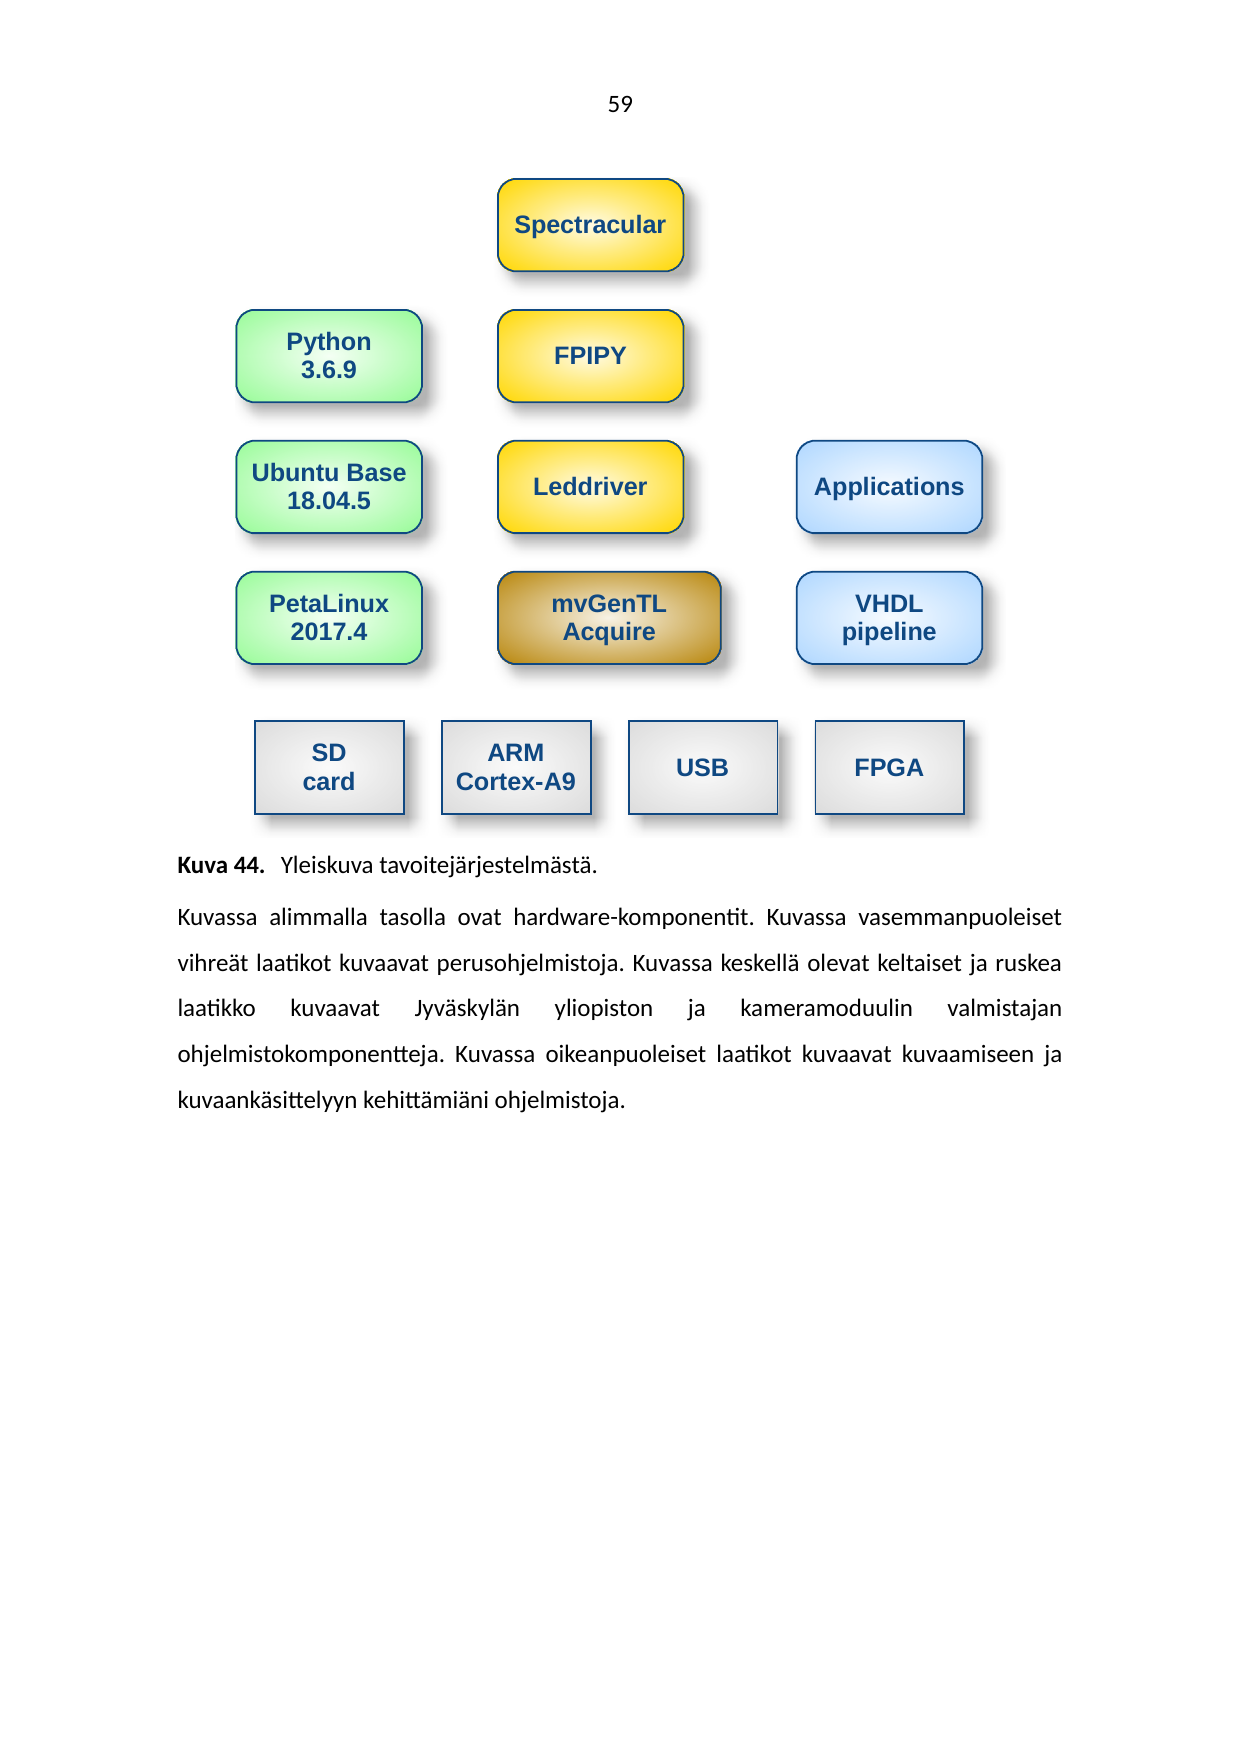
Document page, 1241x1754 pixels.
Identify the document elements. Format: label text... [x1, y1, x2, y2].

text Kuvassa alimmalla tasolla ovat hardware-komponentit. Kuvassa vasemmanpuoleiset vihreät laatikot kuvaavat perusohjelmistoja. Kuvassa keskellä olevat keltaiset ja ruskea laatikko kuvaavat Jyväskylän yliopiston ja kameramoduulin valmistajan ohjelmistokomponentteja. Kuvassa oikeanpuoleiset laatikot kuvaavat kuvaamiseen ja kuvaankäsittelyyn kehittämiäni ohjelmistoja. [177, 901, 1063, 1114]
text Kuva 44. Yleiskuva tavoitejärjestelmästä. [177, 849, 1063, 880]
